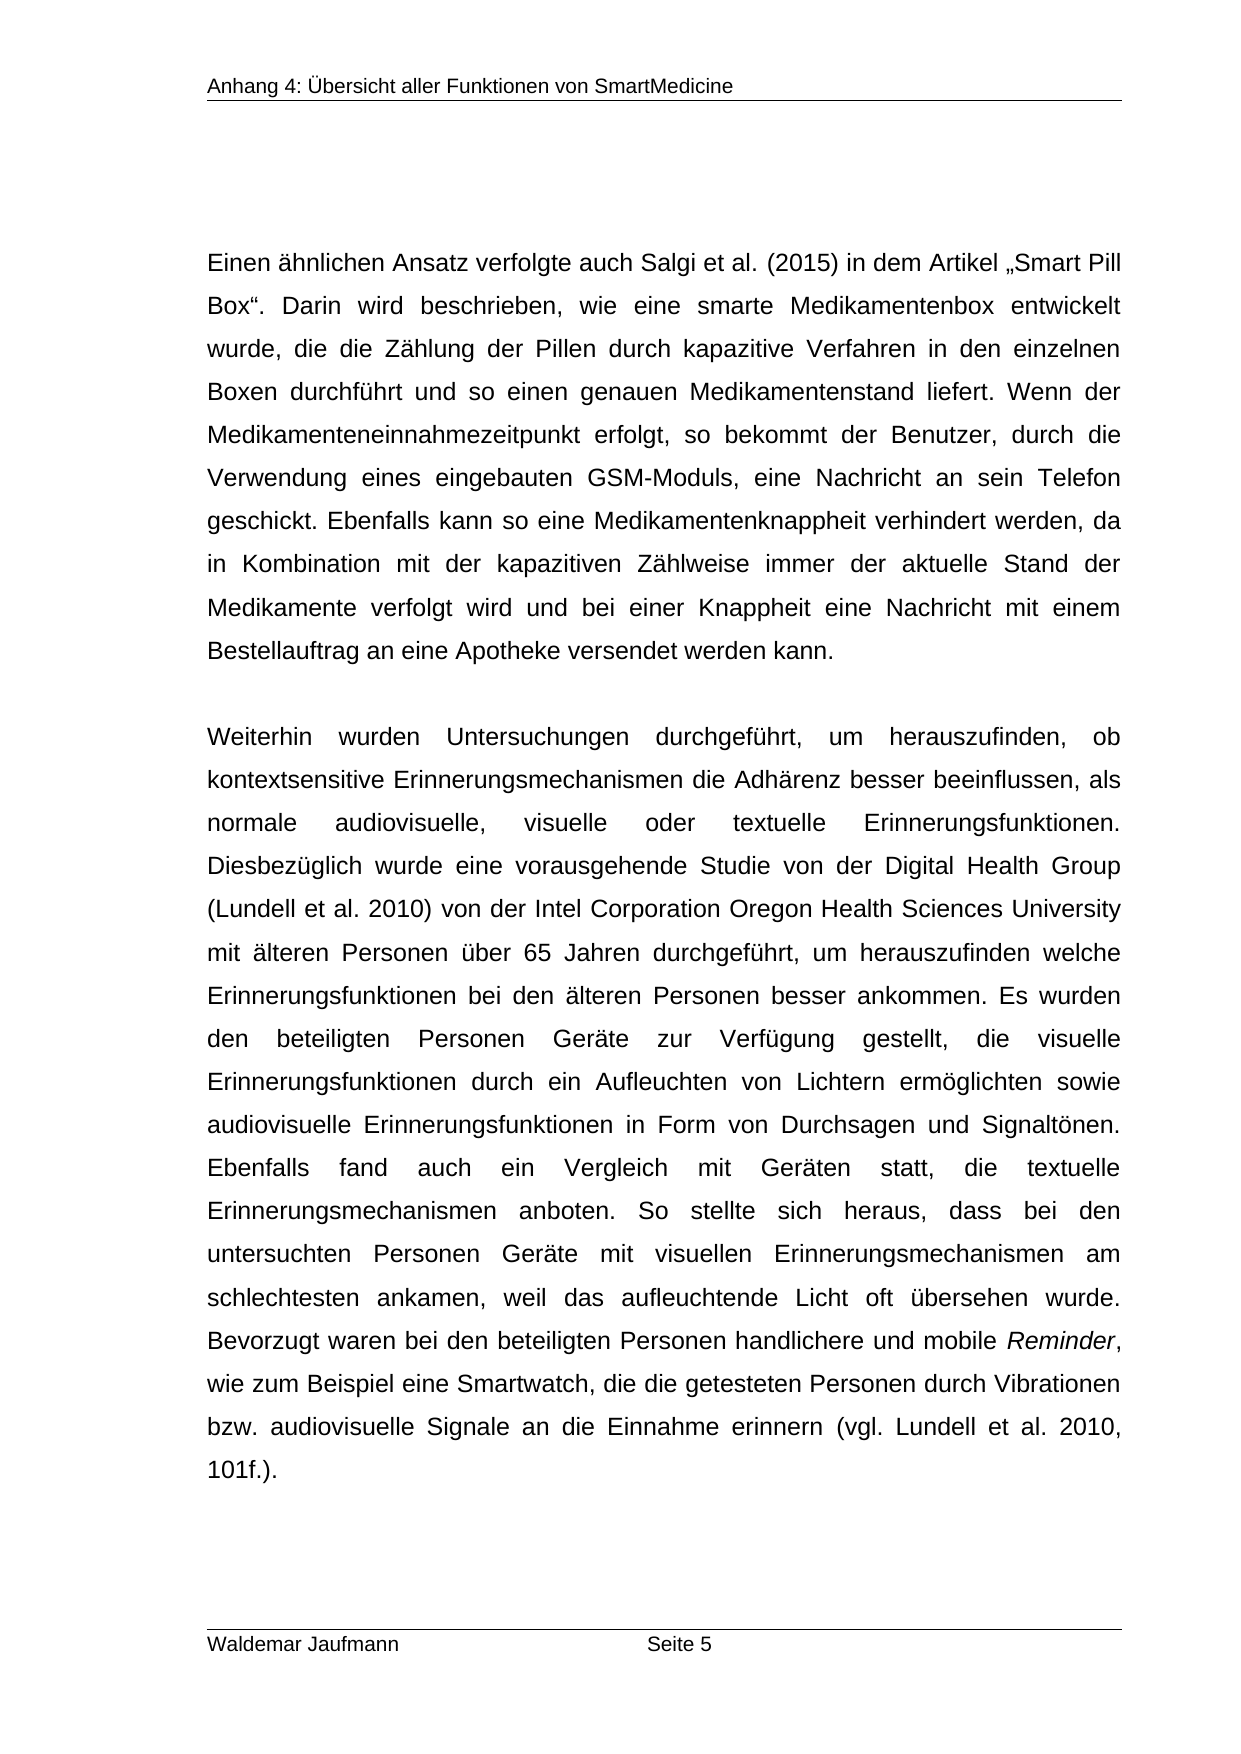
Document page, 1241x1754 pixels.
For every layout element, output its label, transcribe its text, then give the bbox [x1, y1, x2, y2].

text Weiterhin wurden Untersuchungen durchgeführt, um herauszufinden, ob kontextsensitive Erinnerungsmechanismen die Adhärenz besser beeinflussen, als normale audiovisuelle, visuelle oder textuelle Erinnerungsfunktionen. Diesbezüglich wurde eine vorausgehende Studie von der Digital Health Group (Lundell et al. 2010) von der Intel Corporation Oregon Health Sciences University mit älteren Personen über 65 Jahren durchgeführt, um herauszufinden welche Erinnerungsfunktionen bei den älteren Personen besser ankommen. Es wurden den beteiligten Personen Geräte zur Verfügung gestellt, die visuelle Erinnerungsfunktionen durch ein Aufleuchten von Lichtern ermöglichten sowie audiovisuelle Erinnerungsfunktionen in Form von Durchsagen und Signaltönen. Ebenfalls fand auch ein Vergleich mit Geräten statt, die textuelle Erinnerungsmechanismen anboten. So stellte sich heraus, dass bei den untersuchten Personen Geräte mit visuellen Erinnerungsmechanismen am schlechtesten ankamen, weil das aufleuchtende Licht oft übersehen wurde. Bevorzugt waren bei den beteiligten Personen handlichere und mobile Reminder, wie zum Beispiel eine Smartwatch, die die getesteten Personen durch Vibrationen bzw. audiovisuelle Signale an die Einnahme erinnern (vgl. Lundell et al. 2010, 101f.). [207, 722, 1122, 1484]
text Einen ähnlichen Ansatz verfolgte auch Salgi et al. (2015) in dem Artikel „Smart Pill Box“. Darin wird beschrieben, wie eine smarte Medikamentenbox entwickelt wurde, die die Zählung der Pillen durch kapazitive Verfahren in den einzelnen Boxen durchführt und so einen genauen Medikamentenstand liefert. Wenn der Medikamenteneinnahmezeitpunkt erfolgt, so bekommt der Benutzer, durch die Verwendung eines eingebauten GSM-Moduls, eine Nachricht an sein Telefon geschickt. Ebenfalls kann so eine Medikamentenknappheit verhindert werden, da in Kombination mit der kapazitiven Zählweise immer der aktuelle Stand der Medikamente verfolgt wird und bei einer Knappheit eine Nachricht mit einem Bestellauftrag an eine Apotheke versendet werden kann. [207, 247, 1122, 664]
